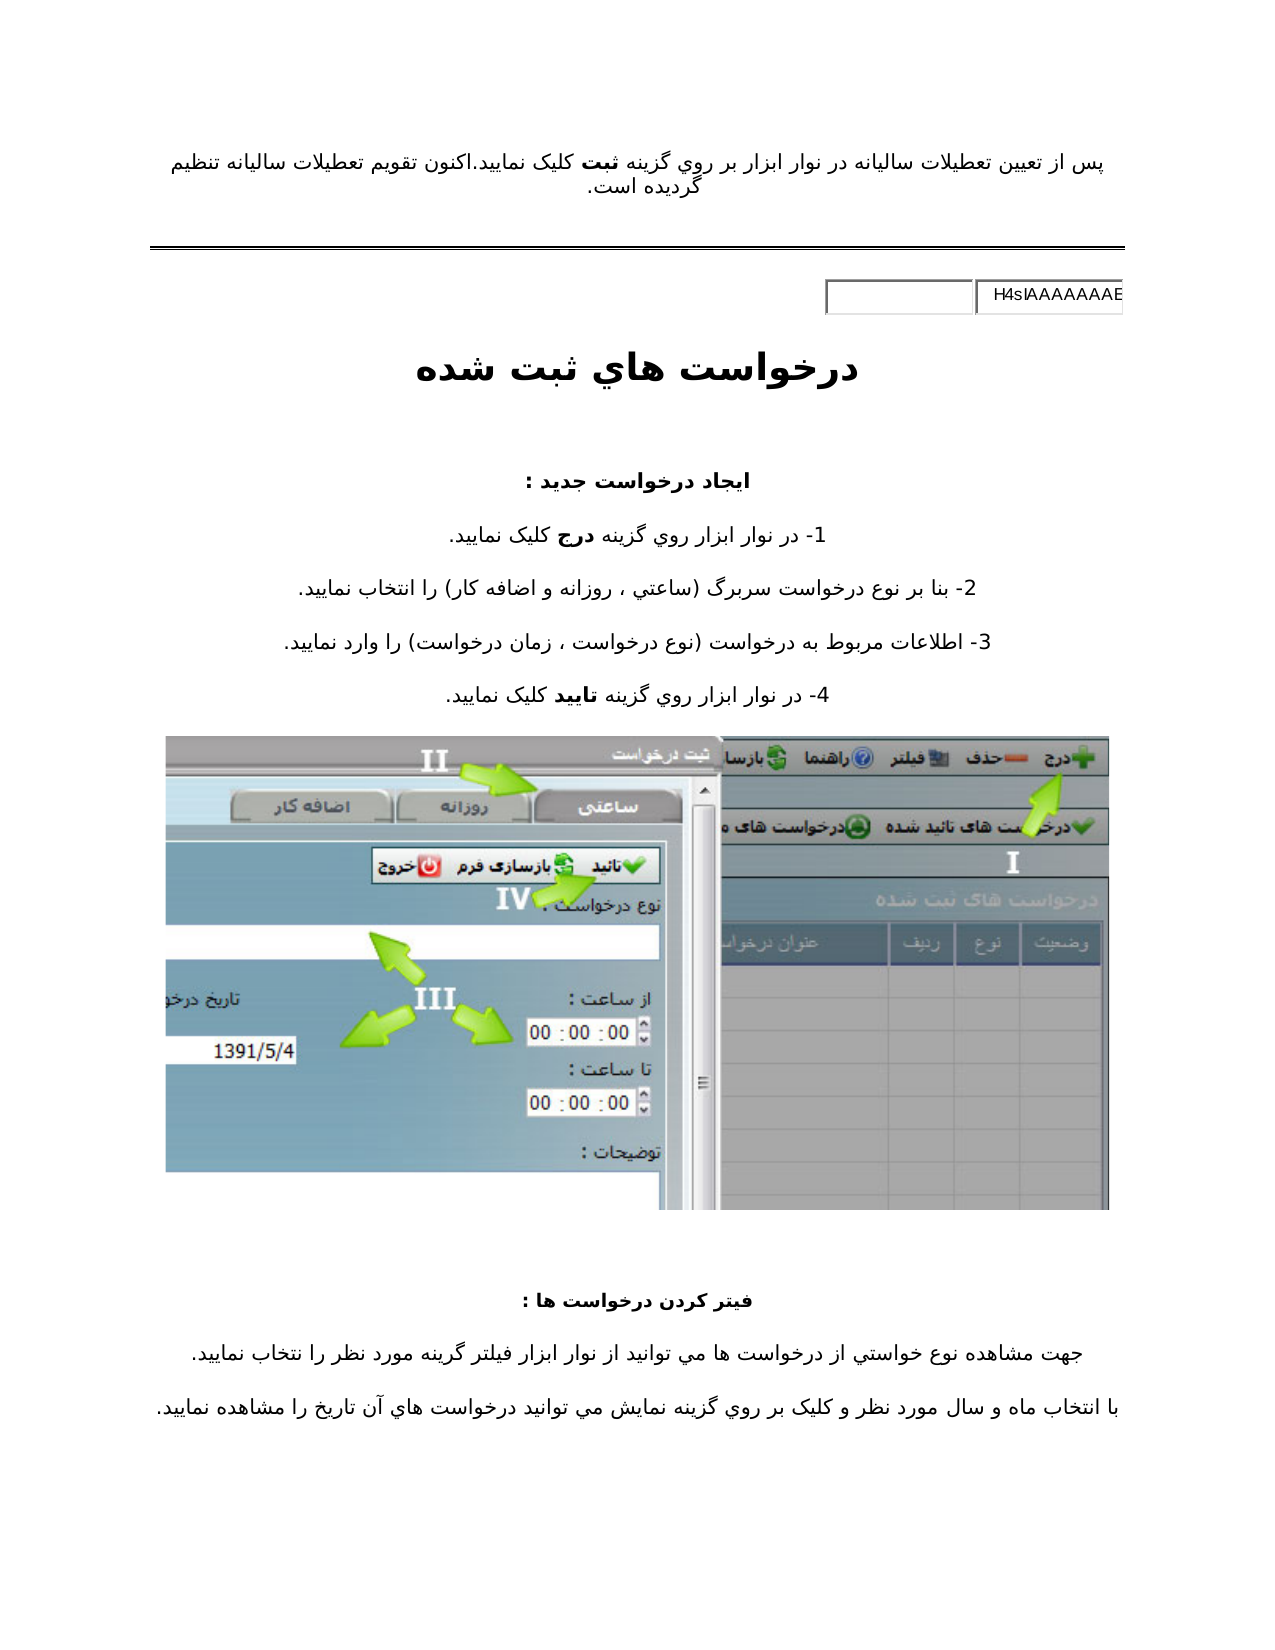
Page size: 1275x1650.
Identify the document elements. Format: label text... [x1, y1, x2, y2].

text پس از تعيين تعطيلات ساليانه در نوار ابزار بر روي گزينه ثبت کليک نماييد.اکنون تقويم تعطيلات ساليانه تنظيم گرديده است. [150, 150, 1125, 198]
text با انتخاب ماه و سال مورد نظر و کليک بر روي گزينه نمايش مي توانيد درخواست هاي آن تاريخ را مشاهده نماييد. [150, 1395, 1125, 1419]
text جهت مشاهده نوع خواستي از درخواست ها مي توانيد از نوار ابزار فيلتر گرينه مورد نظر را نتخاب نماييد. [150, 1341, 1125, 1366]
text 4- در نوار ابزار روي گزينه تاييد کليک نماييد. [150, 683, 1125, 707]
text فيتر کردن درخواست ها : [150, 1290, 1125, 1312]
text 3- اطلاعات مربوط به درخواست (نوع درخواست ، زمان درخواست) را وارد نماييد. [150, 630, 1125, 654]
text 2- بنا بر نوع درخواست سربرگ (ساعتي ، روزانه و اضافه کار) را انتخاب نماييد. [150, 576, 1125, 601]
text 1- در نوار ابزار روي گزينه درج کليک نماييد. [150, 523, 1125, 547]
text درخواست هاي ثبت شده [150, 346, 1125, 389]
picture [165, 736, 1110, 1210]
text ايجاد درخواست جديد : [150, 469, 1125, 494]
